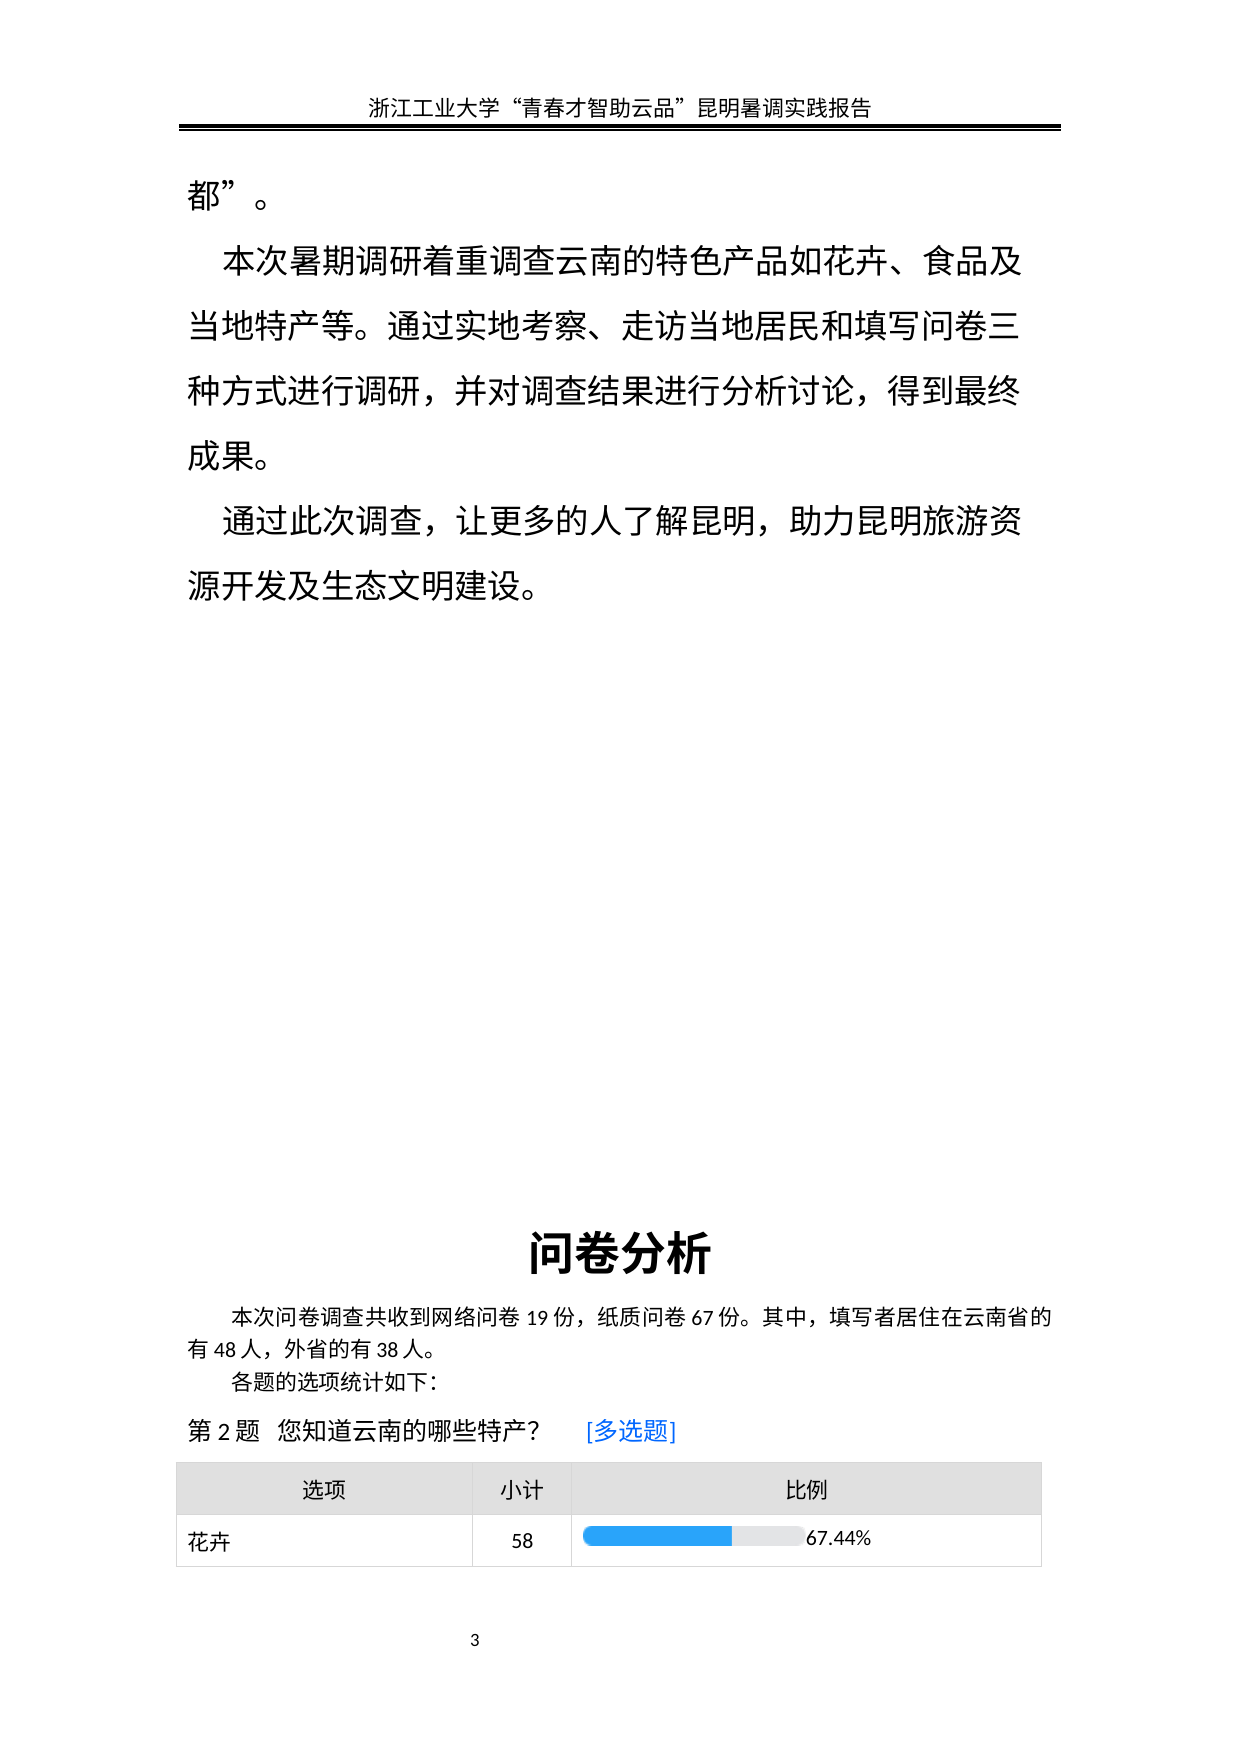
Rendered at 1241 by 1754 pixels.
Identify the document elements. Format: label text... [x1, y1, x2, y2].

text 第2题 您知道云南的哪些特产？ [多选题] [187, 1397, 1053, 1462]
table_header 选项 [177, 1463, 472, 1514]
text 问卷分析 [187, 1202, 1053, 1299]
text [187, 162, 1053, 617]
picture [583, 1526, 806, 1546]
table_cell 67.44% [572, 1515, 1041, 1566]
table_cell 花卉 [177, 1515, 472, 1566]
table_header 小计 [473, 1463, 571, 1514]
table_cell 58 [473, 1515, 571, 1566]
text 各题的选项统计如下： [187, 1364, 1053, 1397]
table_header 比例 [572, 1463, 1041, 1514]
text 本次问卷调查共收到网络问卷19份，纸质问卷67份。其中，填写者居住在云南省的有48人，外省的有38人。 [187, 1299, 1053, 1364]
